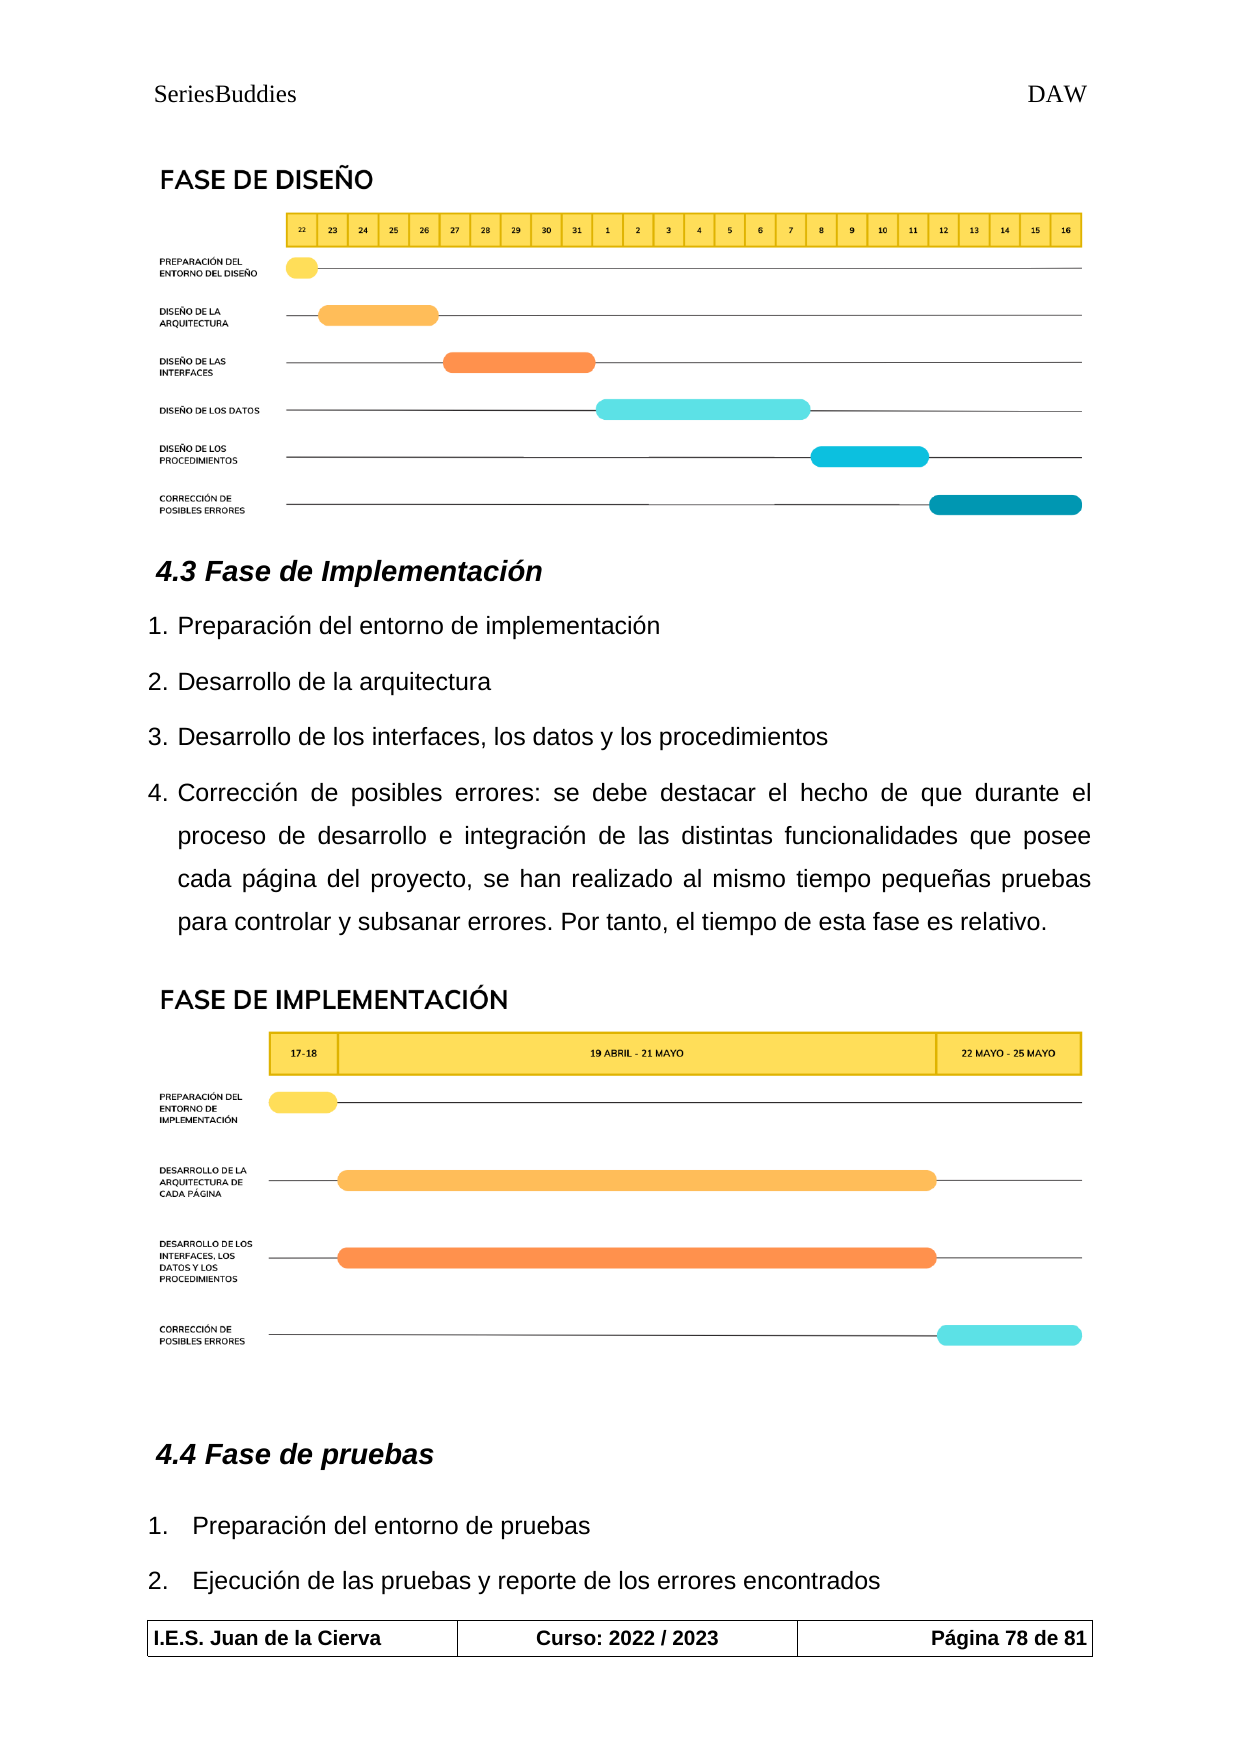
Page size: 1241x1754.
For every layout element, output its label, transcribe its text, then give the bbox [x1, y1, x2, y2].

subtitle Fase de pruebas [148, 1437, 1093, 1470]
list Preparación del entorno de pruebas [148, 1511, 1093, 1539]
list Desarrollo de la arquitectura [148, 667, 1093, 696]
list Preparación del entorno de implementación [148, 611, 1093, 640]
list Corrección de posibles errores: se debe destacar el hecho de que durante el proceso de desarrollo e integración de las distintas funcionalidades que posee cada página del proyecto, se han realizado al mismo tiempo pequeñas pruebas para controlar y subsanar errores. Por tanto, el tiempo de esta fase es relativo. [148, 778, 1093, 936]
picture [147, 962, 1093, 1384]
picture [147, 142, 1093, 542]
subtitle Fase de Implementación [148, 554, 1093, 588]
list Desarrollo de los interfaces, los datos y los procedimientos [148, 722, 1093, 751]
list Ejecución de las pruebas y reporte de los errores encontrados [148, 1566, 1093, 1595]
